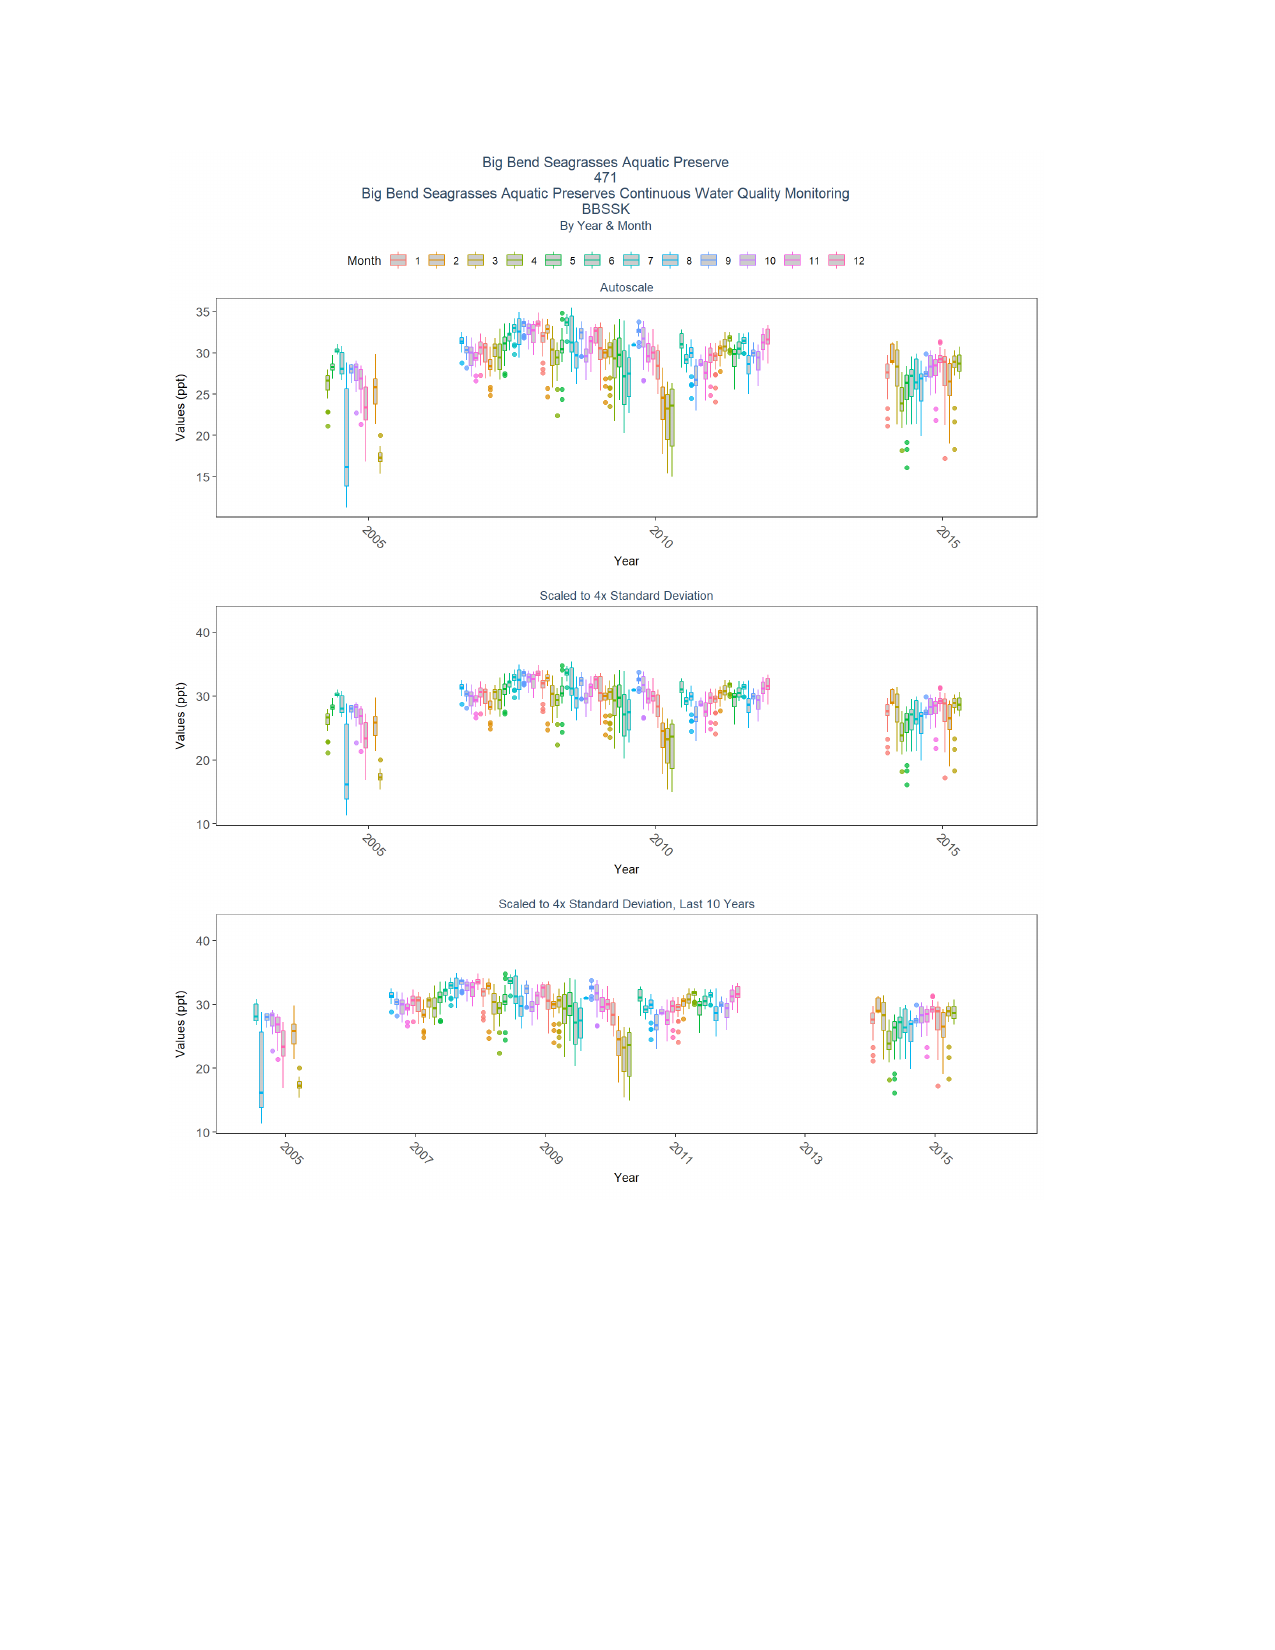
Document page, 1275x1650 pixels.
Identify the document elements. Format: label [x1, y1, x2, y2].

picture [168, 150, 1044, 1200]
